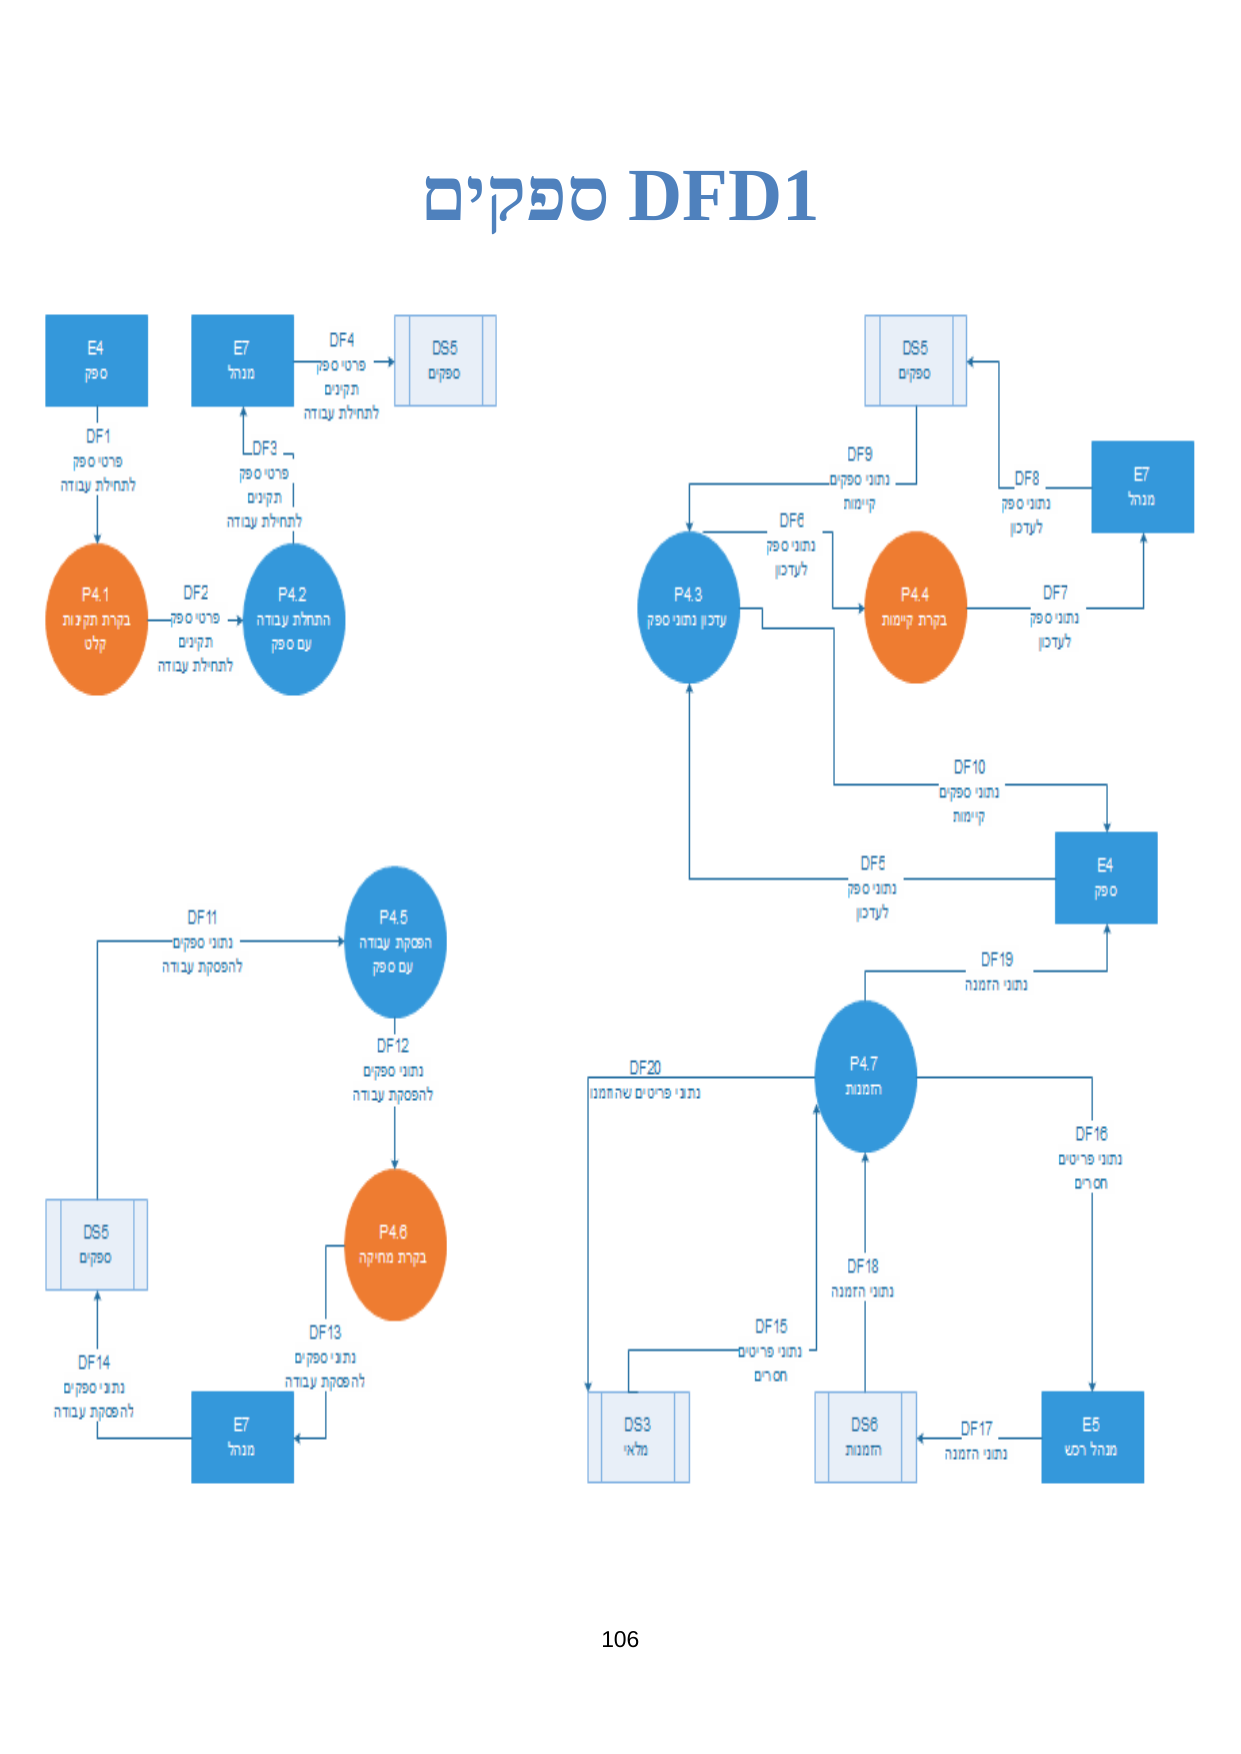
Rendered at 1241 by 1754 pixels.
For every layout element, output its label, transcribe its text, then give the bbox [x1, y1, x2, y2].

picture [32, 281, 1212, 1522]
text DFD1 ספקים [187, 150, 1053, 236]
